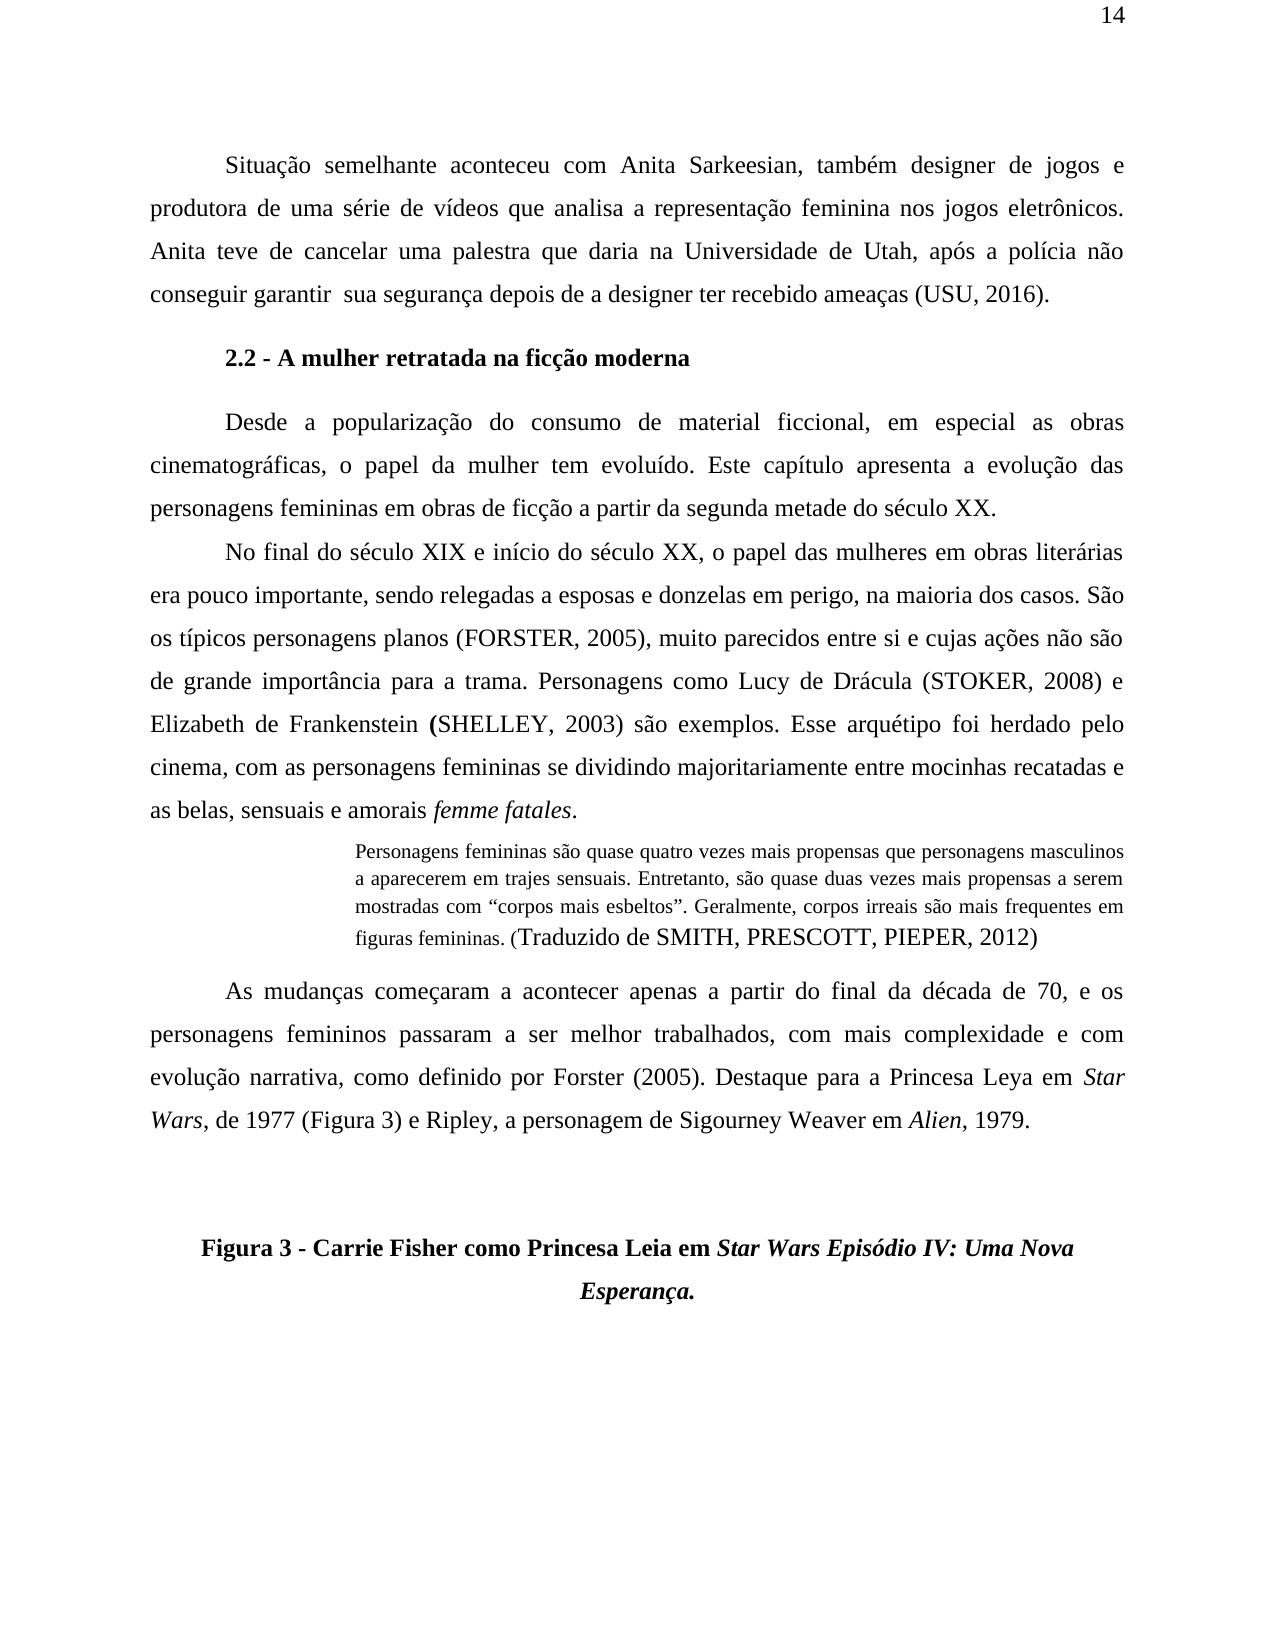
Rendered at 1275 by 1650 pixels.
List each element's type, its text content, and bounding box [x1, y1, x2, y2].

text Situação semelhante aconteceu com Anita Sarkeesian, também designer de jogos e produtora de uma série de vídeos que analisa a representação feminina nos jogos eletrônicos. Anita teve de cancelar uma palestra que daria na Universidade de Utah, após a polícia não conseguir garantir sua segurança depois de a designer ter recebido ameaças (USU, 2016). [150, 150, 1125, 308]
subtitle 2.2 - A mulher retratada na ficção moderna [150, 343, 1125, 372]
text No final do século XIX e início do século XX, o papel das mulheres em obras literárias era pouco importante, sendo relegadas a esposas e donzelas em perigo, na maioria dos casos. São os típicos personagens planos (FORSTER, 2005), muito parecidos entre si e cujas ações não são de grande importância para a trama. Personagens como Lucy de Drácula (STOKER, 2008) e Elizabeth de Frankenstein (SHELLEY, 2003) são exemplos. Esse arquétipo foi herdado pelo cinema, com as personagens femininas se dividindo majoritariamente entre mocinhas recatadas e as belas, sensuais e amorais femme fatales. [150, 537, 1125, 824]
text Desde a popularização do consumo de material ficcional, em especial as obras cinematográficas, o papel da mulher tem evoluído. Este capítulo apresenta a evolução das personagens femininas em obras de ficção a partir da segunda metade do século XX. [150, 407, 1125, 522]
text Personagens femininas são quase quatro vezes mais propensas que personagens masculinos a aparecerem em trajes sensuais. Entretanto, são quase duas vezes mais propensas a serem mostradas com “corpos mais esbeltos”. Geralmente, corpos irreais são mais frequentes em figuras femininas. (Traduzido de SMITH, PRESCOTT, PIEPER, 2012) [355, 838, 1125, 951]
text As mudanças começaram a acontecer apenas a partir do final da década de 70, e os personagens femininos passaram a ser melhor trabalhados, com mais complexidade e com evolução narrativa, como definido por Forster (2005). Destaque para a Princesa Leya em Star Wars, de 1977 (Figura 3) e Ripley, a personagem de Sigourney Weaver em Alien, 1979. [150, 976, 1125, 1134]
text Figura 3 - Carrie Fisher como Princesa Leia em Star Wars Episódio IV: Uma Nova Esperança. [150, 1233, 1125, 1305]
